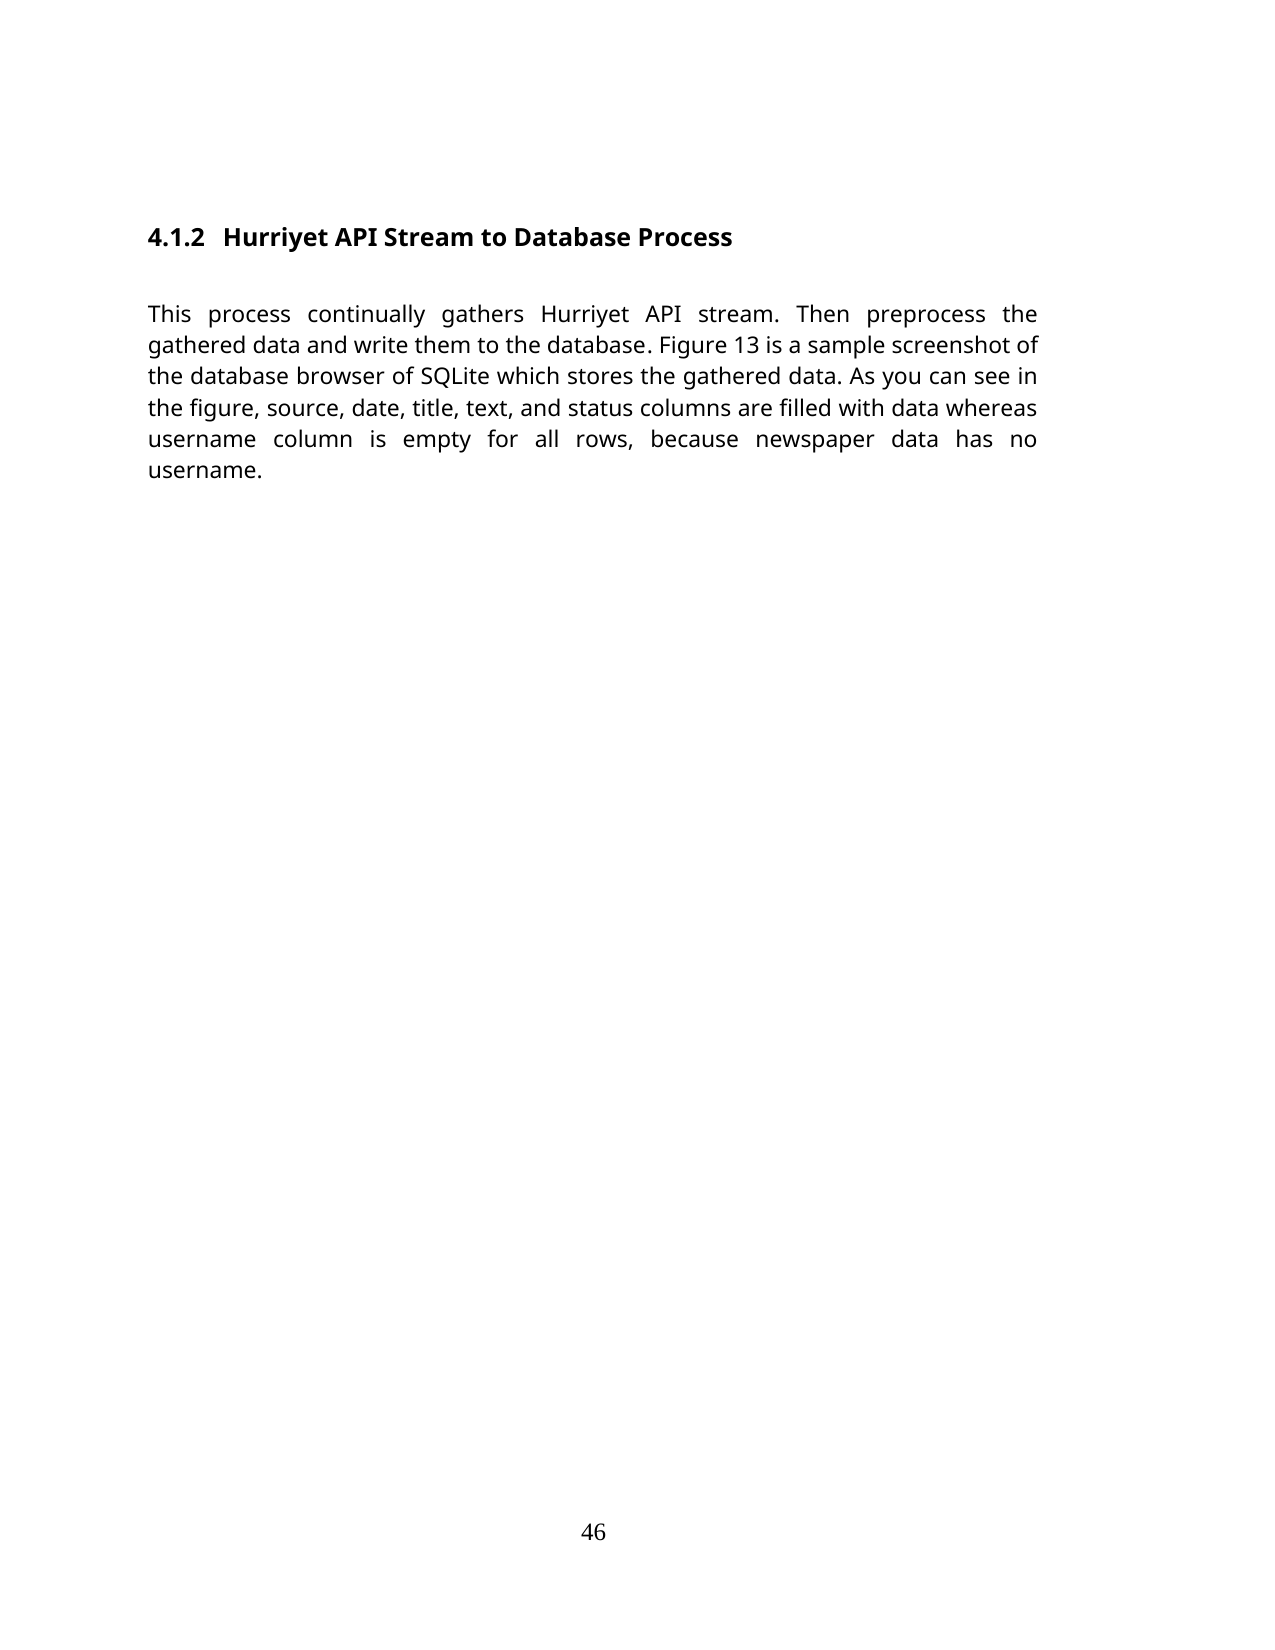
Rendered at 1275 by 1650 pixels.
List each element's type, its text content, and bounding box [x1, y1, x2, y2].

subtitle Hurriyet API Stream to Database Process [148, 219, 1039, 253]
text This process continually gathers Hurriyet API stream. Then preprocess the gathered data and write them to the database. Figure 13 is a sample screenshot of the database browser of SQLite which stores the gathered data. As you can see in the figure, source, date, title, text, and status columns are filled with data whereas username column is empty for all rows, because newspaper data has no username. [148, 298, 1039, 485]
